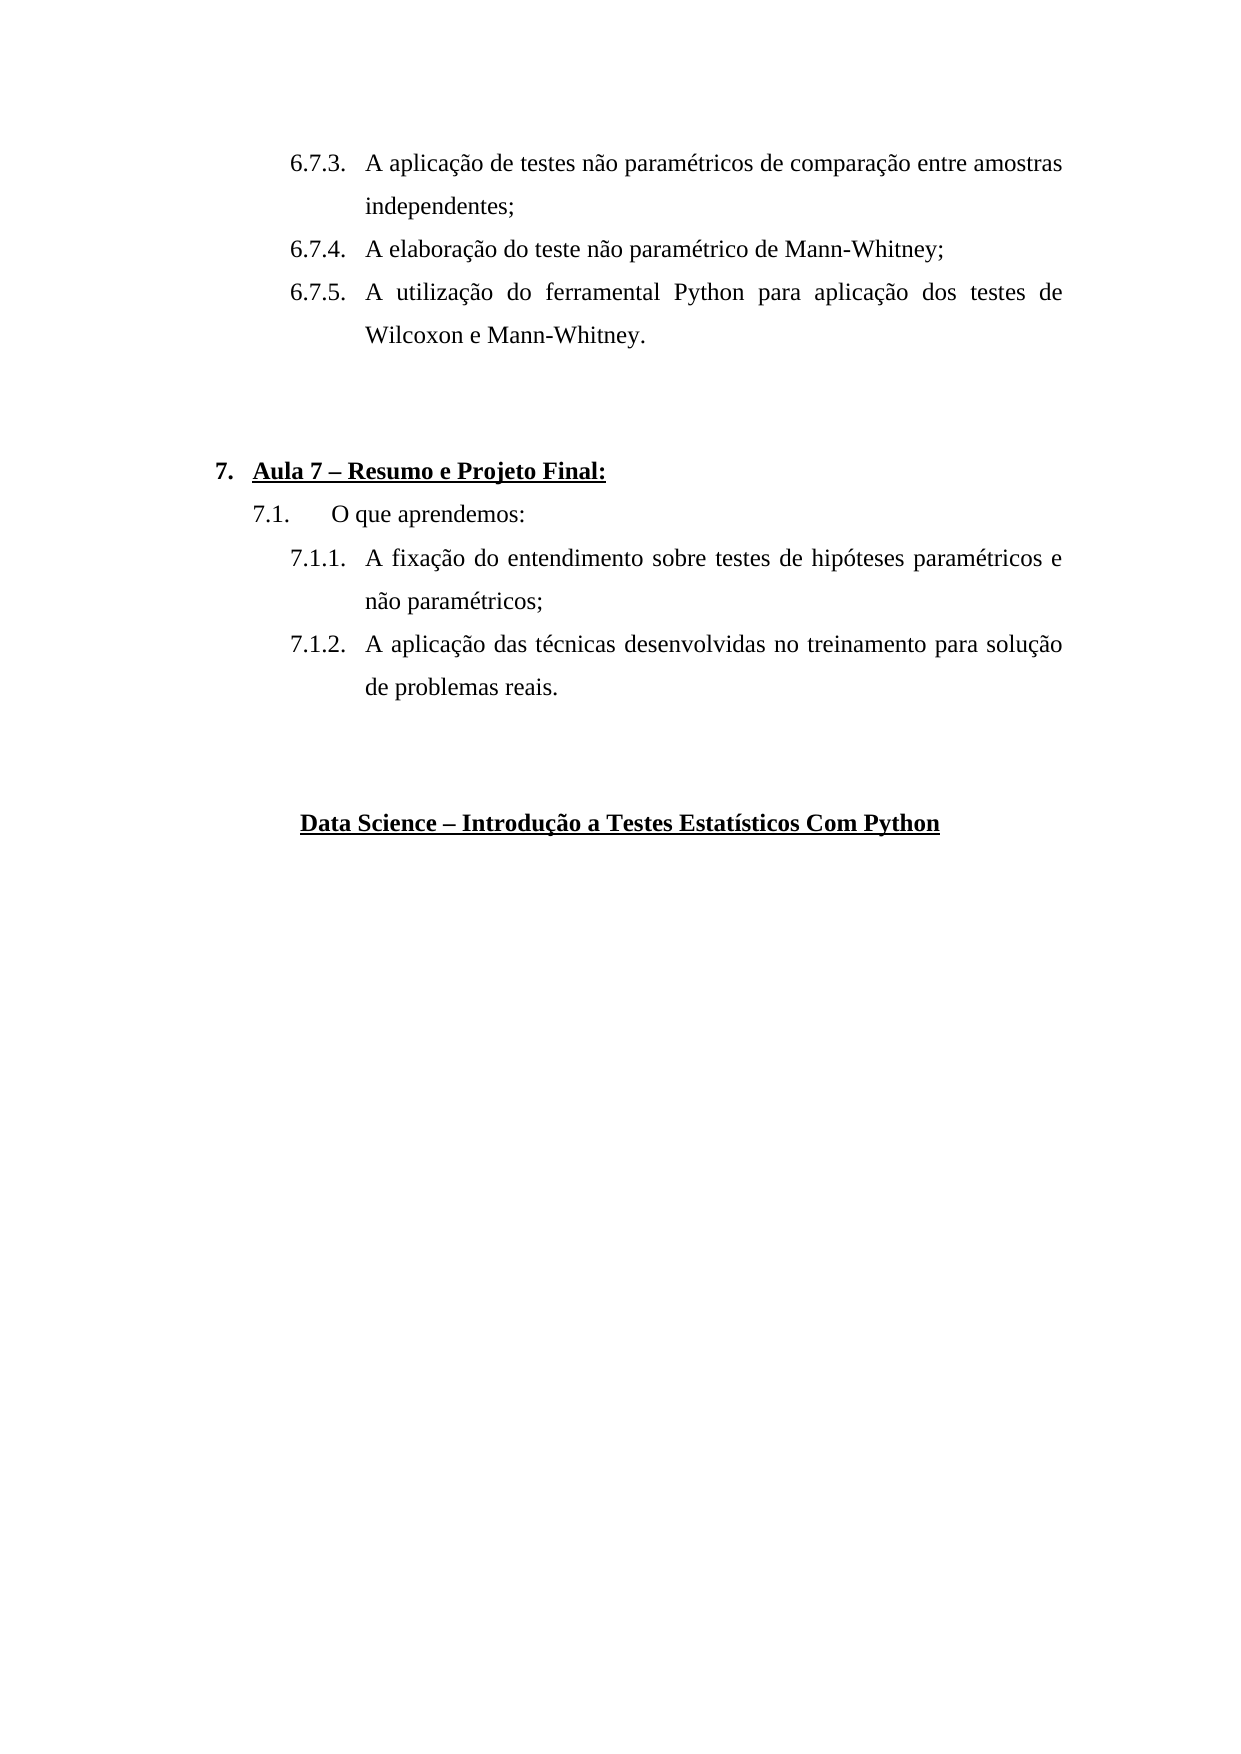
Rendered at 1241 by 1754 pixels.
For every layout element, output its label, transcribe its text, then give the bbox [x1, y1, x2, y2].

list Aula 7 – Resumo e Projeto Final: [215, 456, 1063, 485]
list O que aprendemos: [252, 499, 1063, 528]
list A aplicação de testes não paramétricos de comparação entre amostras independentes; [290, 148, 1063, 219]
list A utilização do ferramental Python para aplicação dos testes de Wilcoxon e Mann-Whitney. [290, 277, 1063, 349]
list A aplicação das técnicas desenvolvidas no treinamento para solução de problemas reais. [290, 629, 1063, 701]
list A fixação do entendimento sobre testes de hipóteses paramétricos e não paramétricos; [290, 543, 1063, 614]
text Data Science – Introdução a Testes Estatísticos Com Python [177, 808, 1063, 837]
list A elaboração do teste não paramétrico de Mann-Whitney; [290, 234, 1063, 263]
